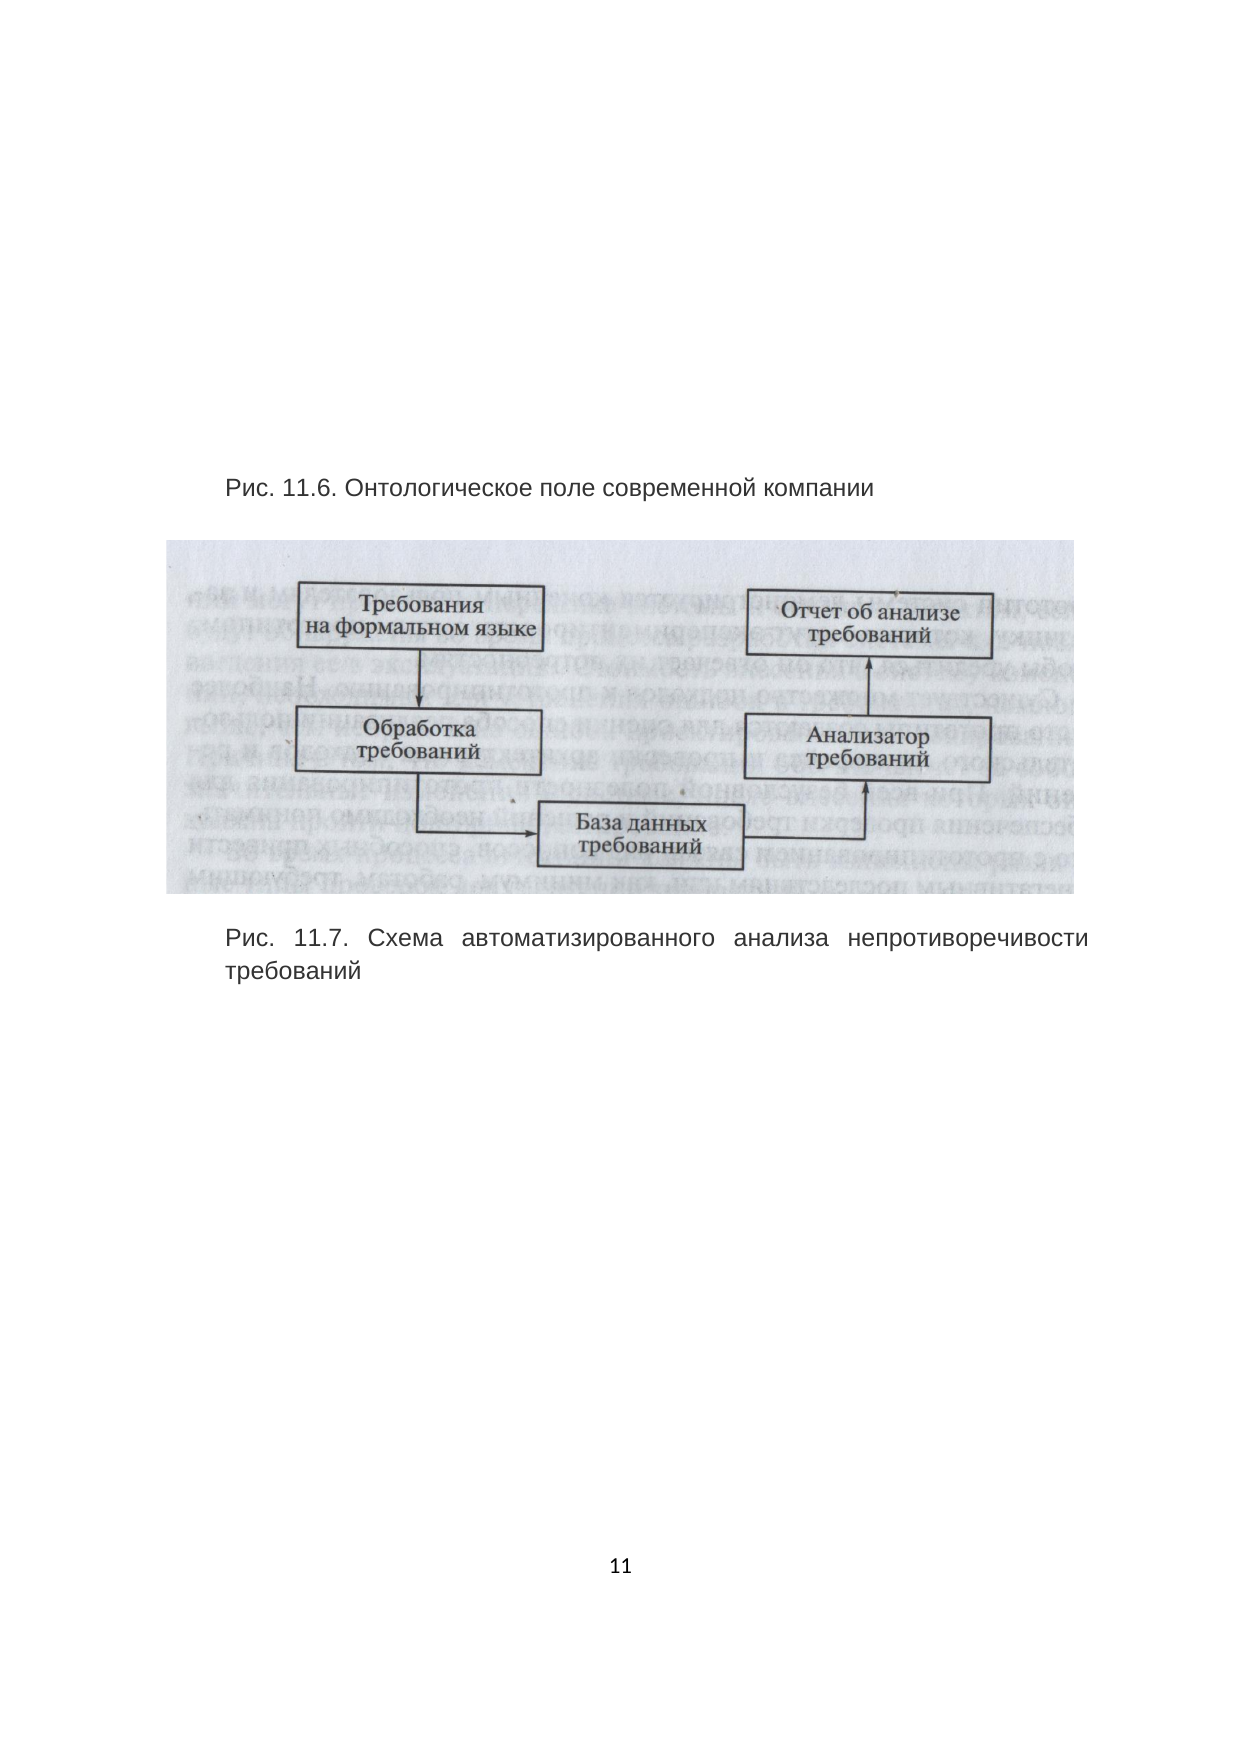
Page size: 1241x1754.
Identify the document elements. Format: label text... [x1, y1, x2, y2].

text Рис. 11.6. Онтологическое поле современной компании [225, 473, 1090, 502]
picture [166, 540, 1074, 894]
